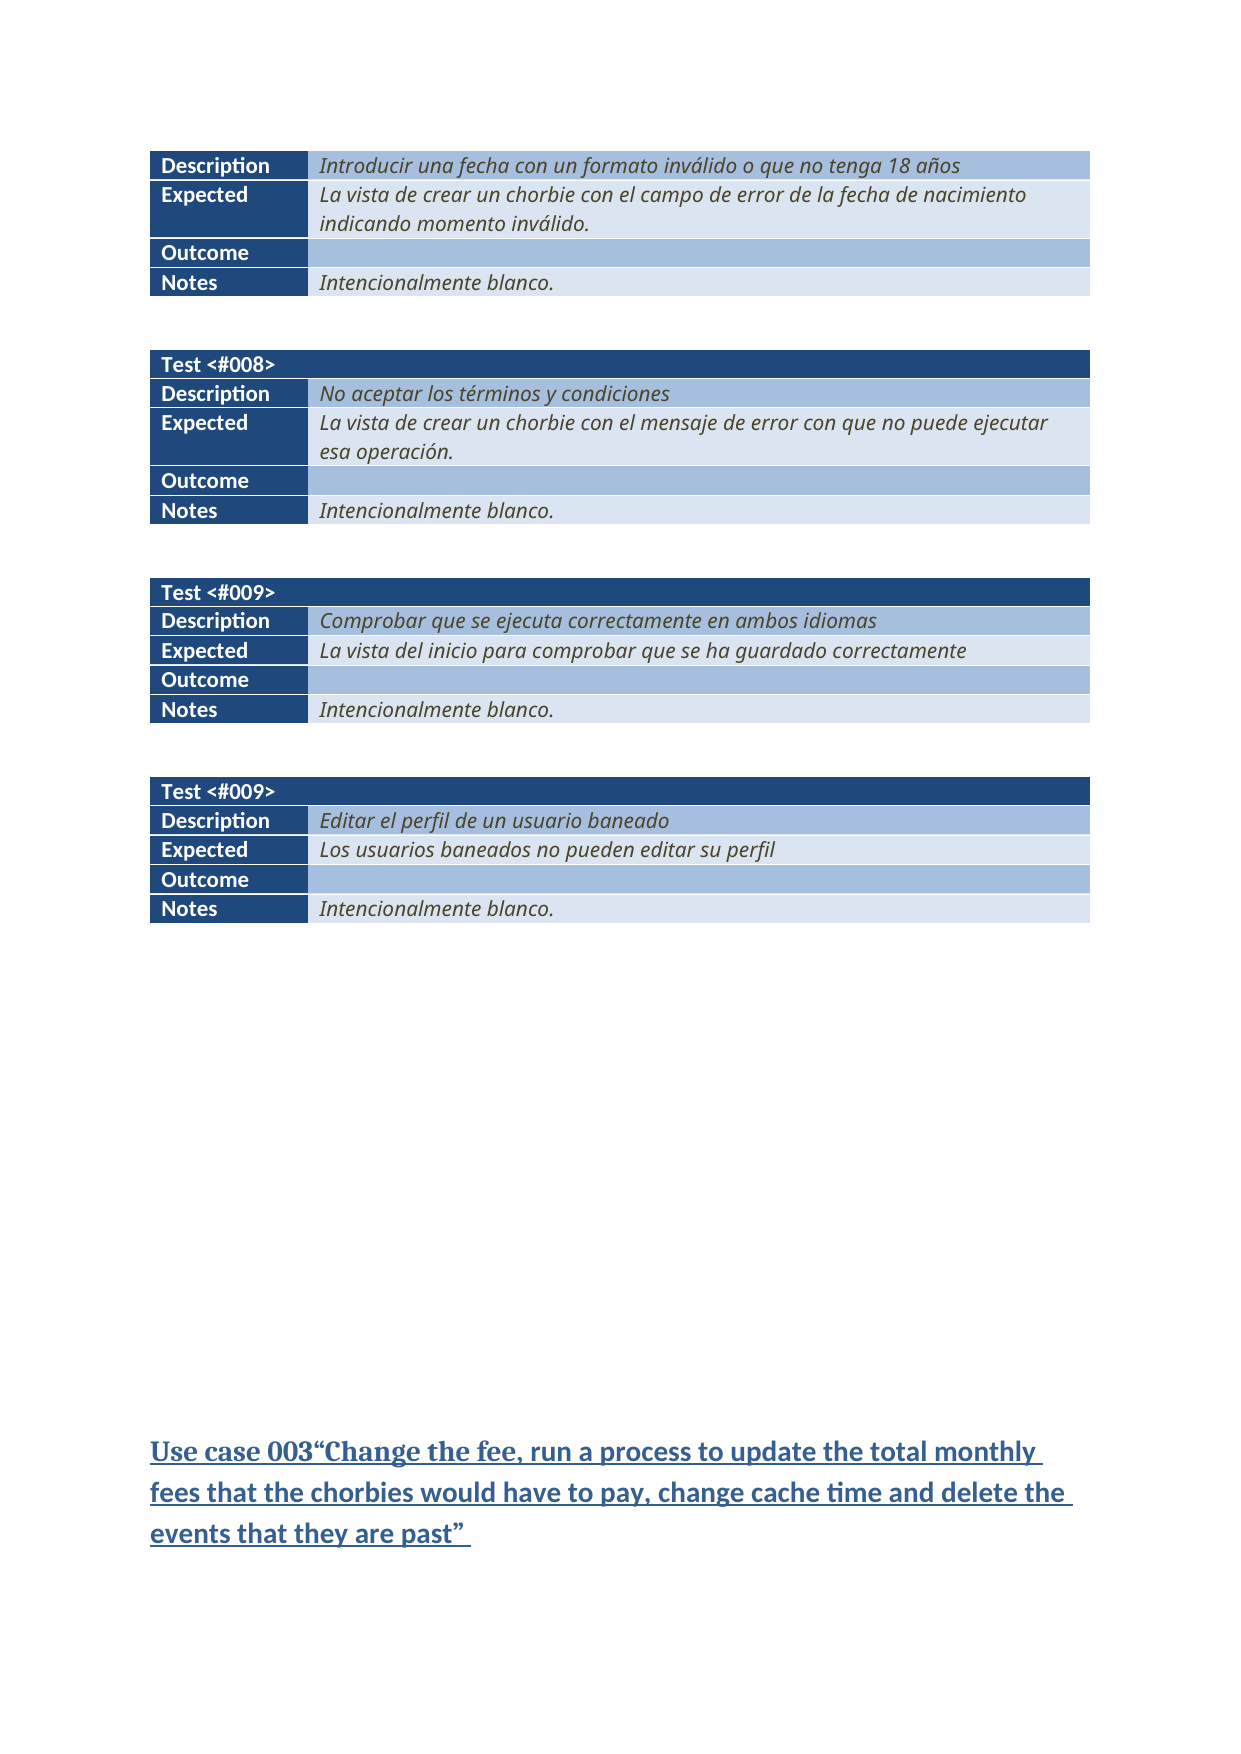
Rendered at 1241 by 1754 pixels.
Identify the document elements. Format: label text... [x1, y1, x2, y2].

table_cell Description [150, 151, 308, 179]
table_cell Outcome [150, 466, 308, 495]
table_cell Editar el perfil de un usuario baneado [308, 806, 1090, 834]
table_cell Notes [150, 268, 308, 296]
table_cell Intencionalmente blanco. [308, 895, 1090, 923]
table_cell Expected [150, 636, 308, 664]
table_cell Intencionalmente blanco. [308, 695, 1090, 723]
table_cell Introducir una fecha con un formato inválido o que no tenga 18 años [308, 151, 1090, 179]
table_cell [308, 666, 1090, 694]
table_cell Comprobar que se ejecuta correctamente en ambos idiomas [308, 607, 1090, 635]
table_cell Expected [150, 408, 308, 465]
table_cell La vista de crear un chorbie con el mensaje de error con que no puede ejecutar esa operación. [308, 408, 1090, 465]
table_cell La vista de crear un chorbie con el campo de error de la fecha de nacimiento indicando momento inválido. [308, 181, 1090, 237]
table_cell No aceptar los términos y condiciones [308, 379, 1090, 407]
table_cell Expected [150, 181, 308, 237]
table_cell Los usuarios baneados no pueden editar su perfil [308, 836, 1090, 864]
table_cell Notes [150, 496, 308, 524]
table_header Test <#008> [150, 350, 1090, 378]
table_header Test <#009> [150, 777, 1090, 805]
table_cell La vista del inicio para comprobar que se ha guardado correctamente [308, 636, 1090, 664]
table_cell [308, 239, 1090, 267]
table_cell Description [150, 379, 308, 407]
table_header Test <#009> [150, 578, 1090, 606]
table_cell Intencionalmente blanco. [308, 496, 1090, 524]
table_cell Description [150, 607, 308, 635]
subtitle Use case 003“Change the fee, run a process to update the total monthly fees that the chorbies would have to pay, change cache time and delete the events that they are past” [150, 1433, 1090, 1551]
table_cell Outcome [150, 666, 308, 694]
table_cell Notes [150, 895, 308, 923]
table_cell Notes [150, 695, 308, 723]
table_cell Expected [150, 836, 308, 864]
table_cell Outcome [150, 865, 308, 893]
table_cell Description [150, 806, 308, 834]
table_cell [308, 865, 1090, 893]
table_cell Outcome [150, 239, 308, 267]
table_cell Intencionalmente blanco. [308, 268, 1090, 296]
table_cell [308, 466, 1090, 495]
